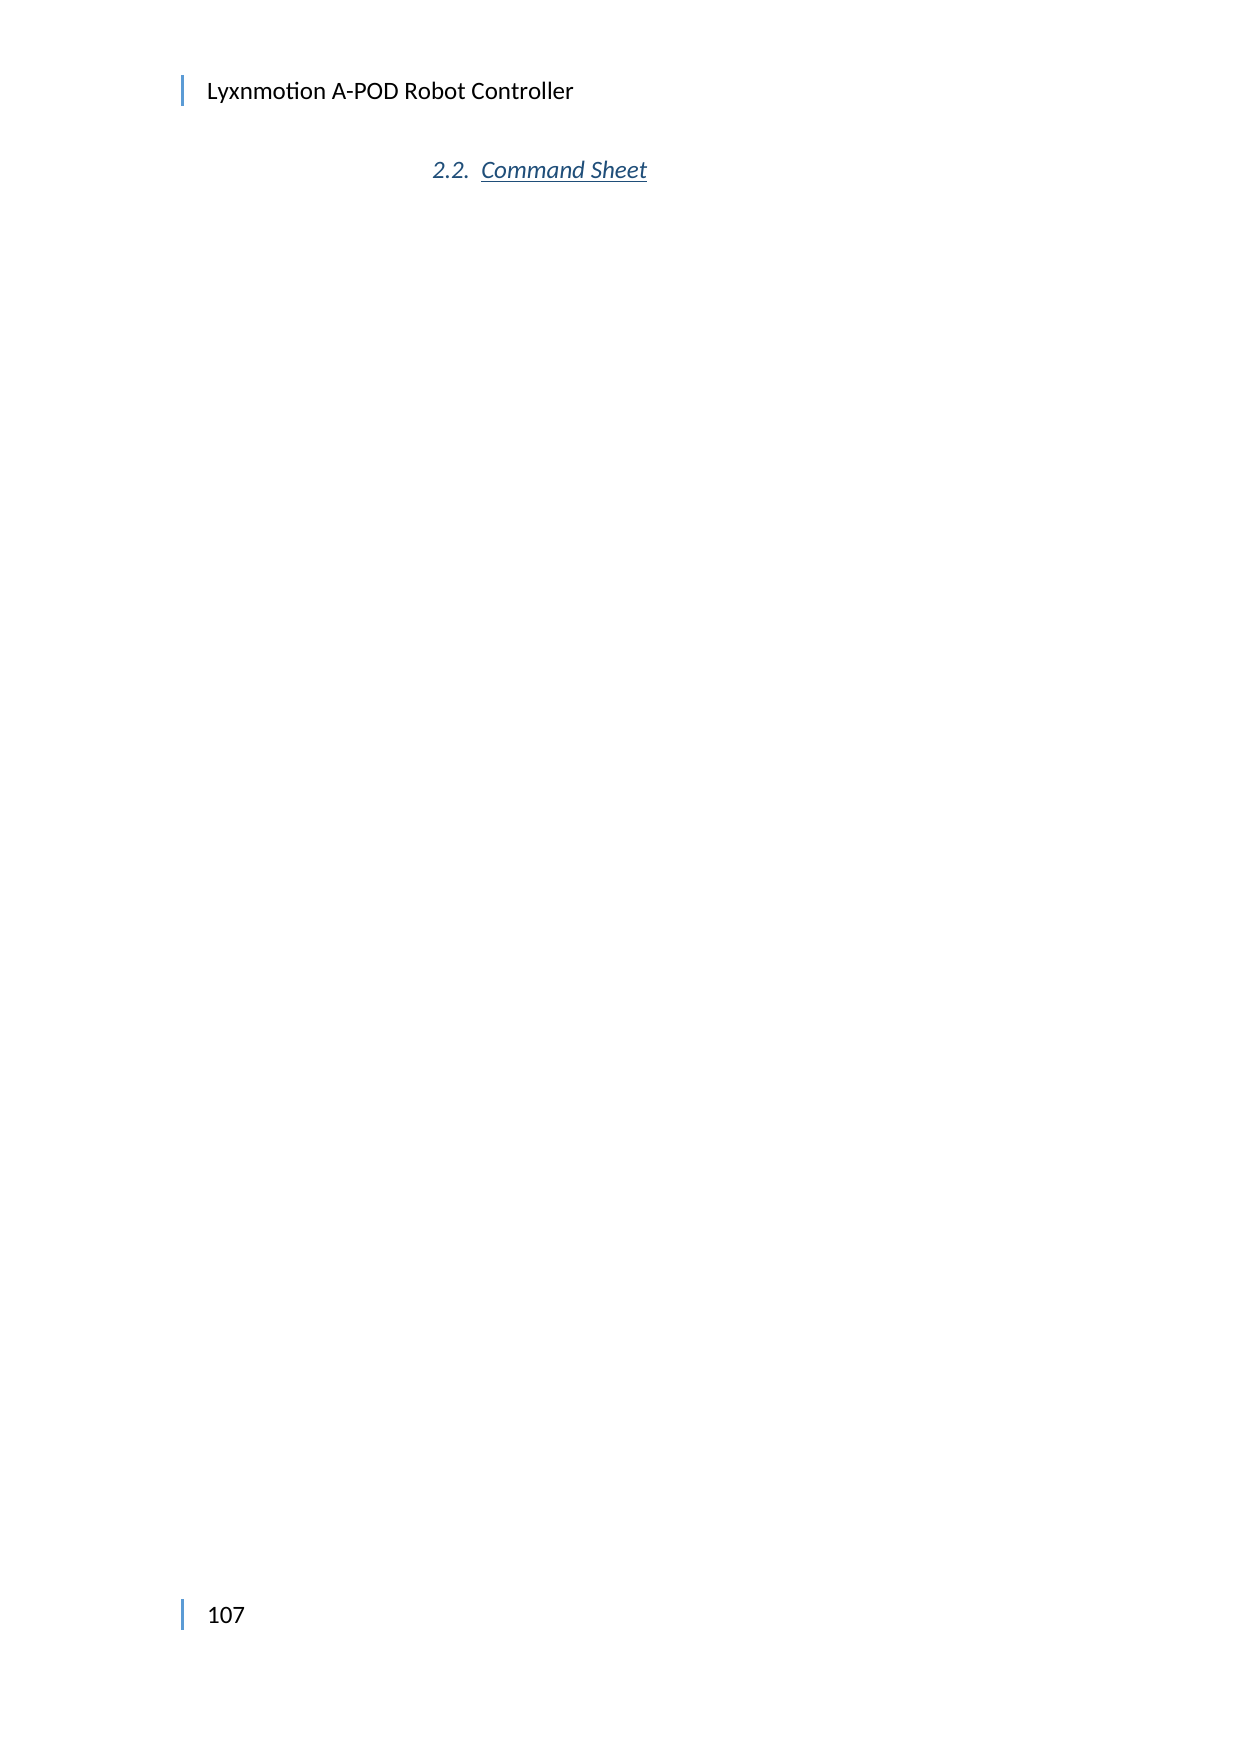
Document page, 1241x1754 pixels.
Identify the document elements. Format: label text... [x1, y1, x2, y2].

subtitle Command Sheet [432, 155, 1122, 185]
